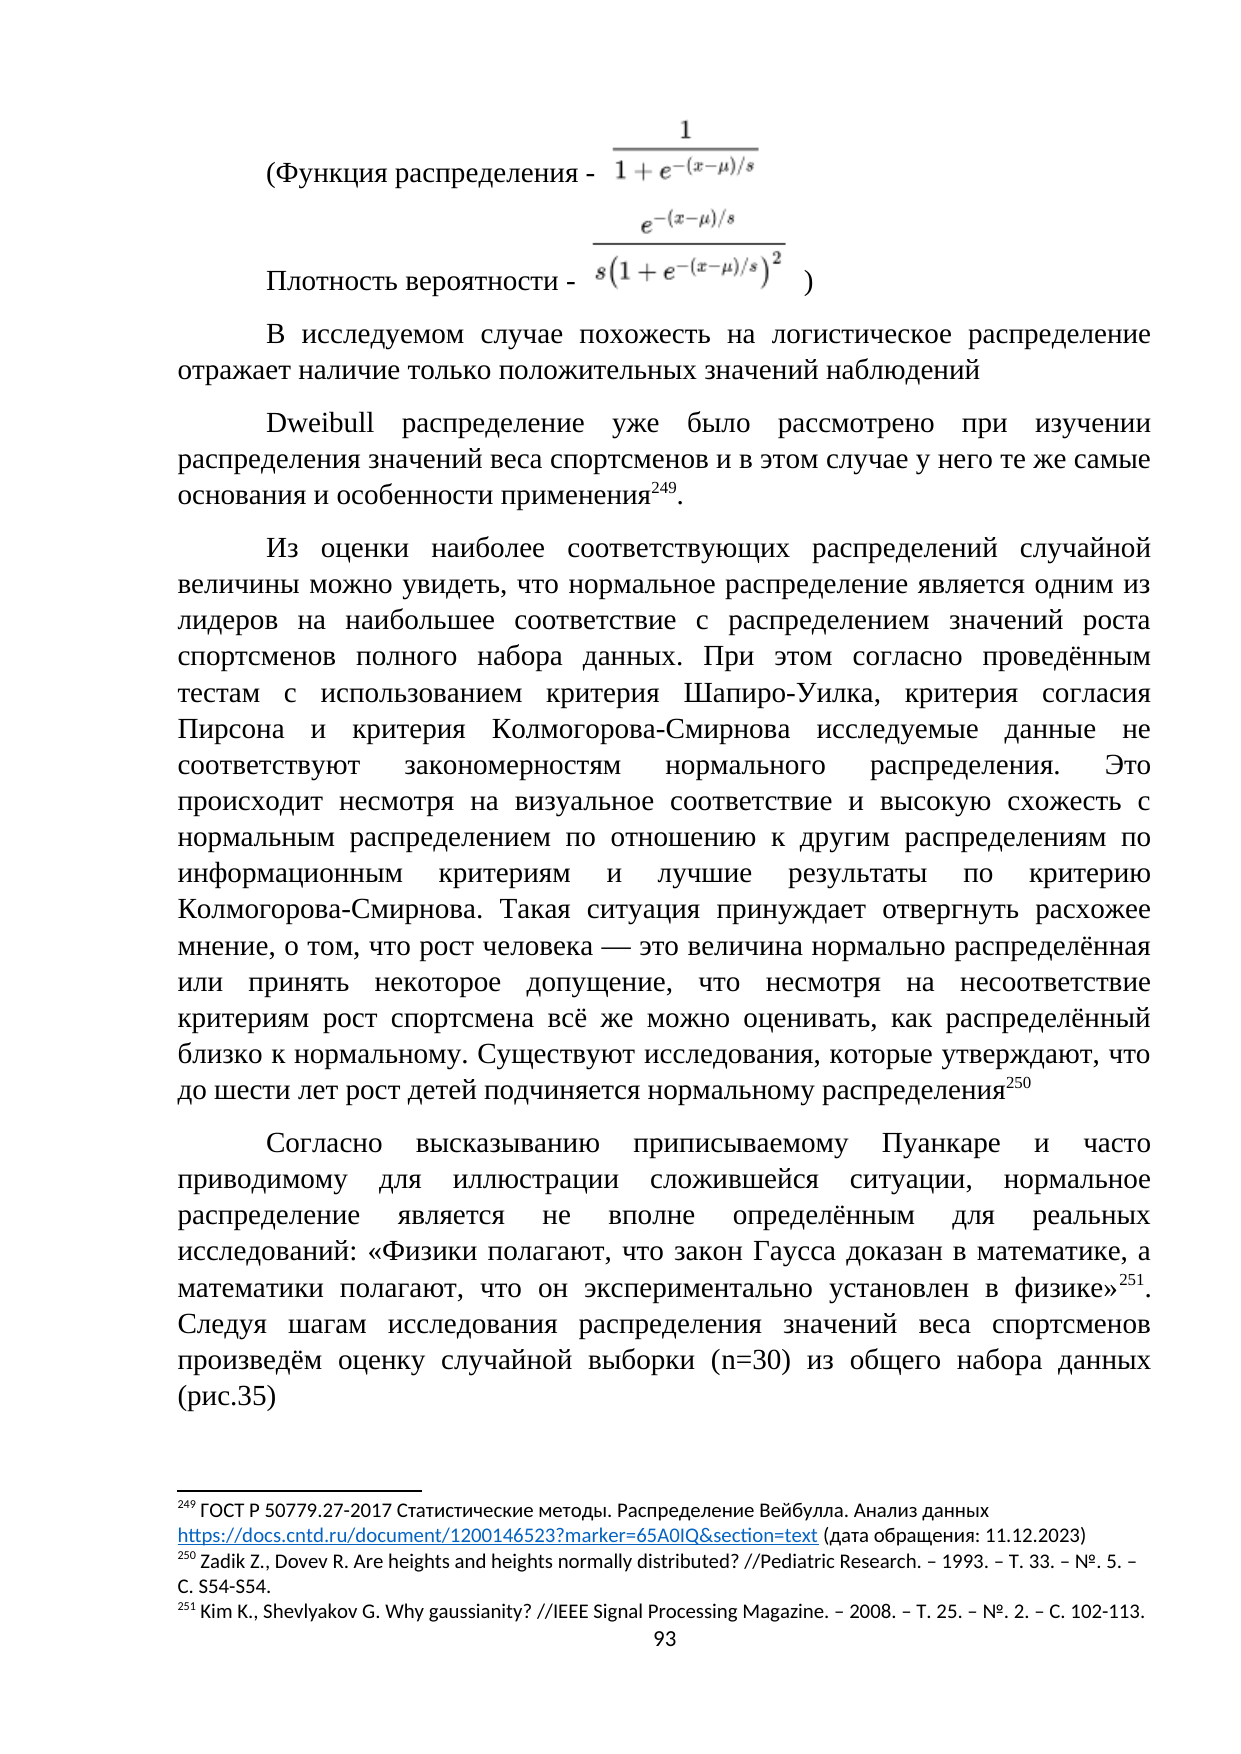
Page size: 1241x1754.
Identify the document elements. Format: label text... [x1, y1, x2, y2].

text Согласно высказыванию приписываемому Пуанкаре и часто приводимому для иллюстрации сложившейся ситуации, нормальное распределение является не вполне определённым для реальных исследований: «Физики полагают, что закон Гаусса доказан в математике, а математики полагают, что он экспериментально установлен в физике». Следуя шагам исследования распределения значений веса спортсменов произведём оценку случайной выборки (n=30) из общего набора данных (рис.35) [177, 1125, 1152, 1412]
text Из оценки наиболее соответствующих распределений случайной величины можно увидеть, что нормальное распределение является одним из лидеров на наибольшее соответствие с распределением значений роста спортсменов полного набора данных. При этом согласно проведённым тестам с использованием критерия Шапиро-Уилка, критерия согласия Пирсона и критерия Колмогорова-Смирнова исследуемые данные не соответствуют закономерностям нормального распределения. Это происходит несмотря на визуальное соответствие и высокую схожесть с нормальным распределением по отношению к другим распределениям по информационным критериям и лучшие результаты по критерию Колмогорова-Смирнова. Такая ситуация принуждает отвергнуть расхожее мнение, о том, что рост человека — это величина нормально распределённая или принять некоторое допущение, что несмотря на несоответствие критериям рост спортсмена всё же можно оценивать, как распределённый близко к нормальному. Существуют исследования, которые утверждают, что до шести лет рост детей подчиняется нормальному распределения [177, 530, 1152, 1106]
text (Функция распределения - [177, 118, 1152, 188]
text Плотность вероятности - ) [177, 208, 1152, 297]
picture [610, 118, 762, 183]
picture [590, 207, 789, 291]
text В исследуемом случае похожесть на логистическое распределение отражает наличие только положительных значений наблюдений [177, 316, 1152, 386]
text Dweibull распределение уже было рассмотрено при изучении распределения значений веса спортсменов и в этом случае у него те же самые основания и особенности применения. [177, 405, 1152, 511]
